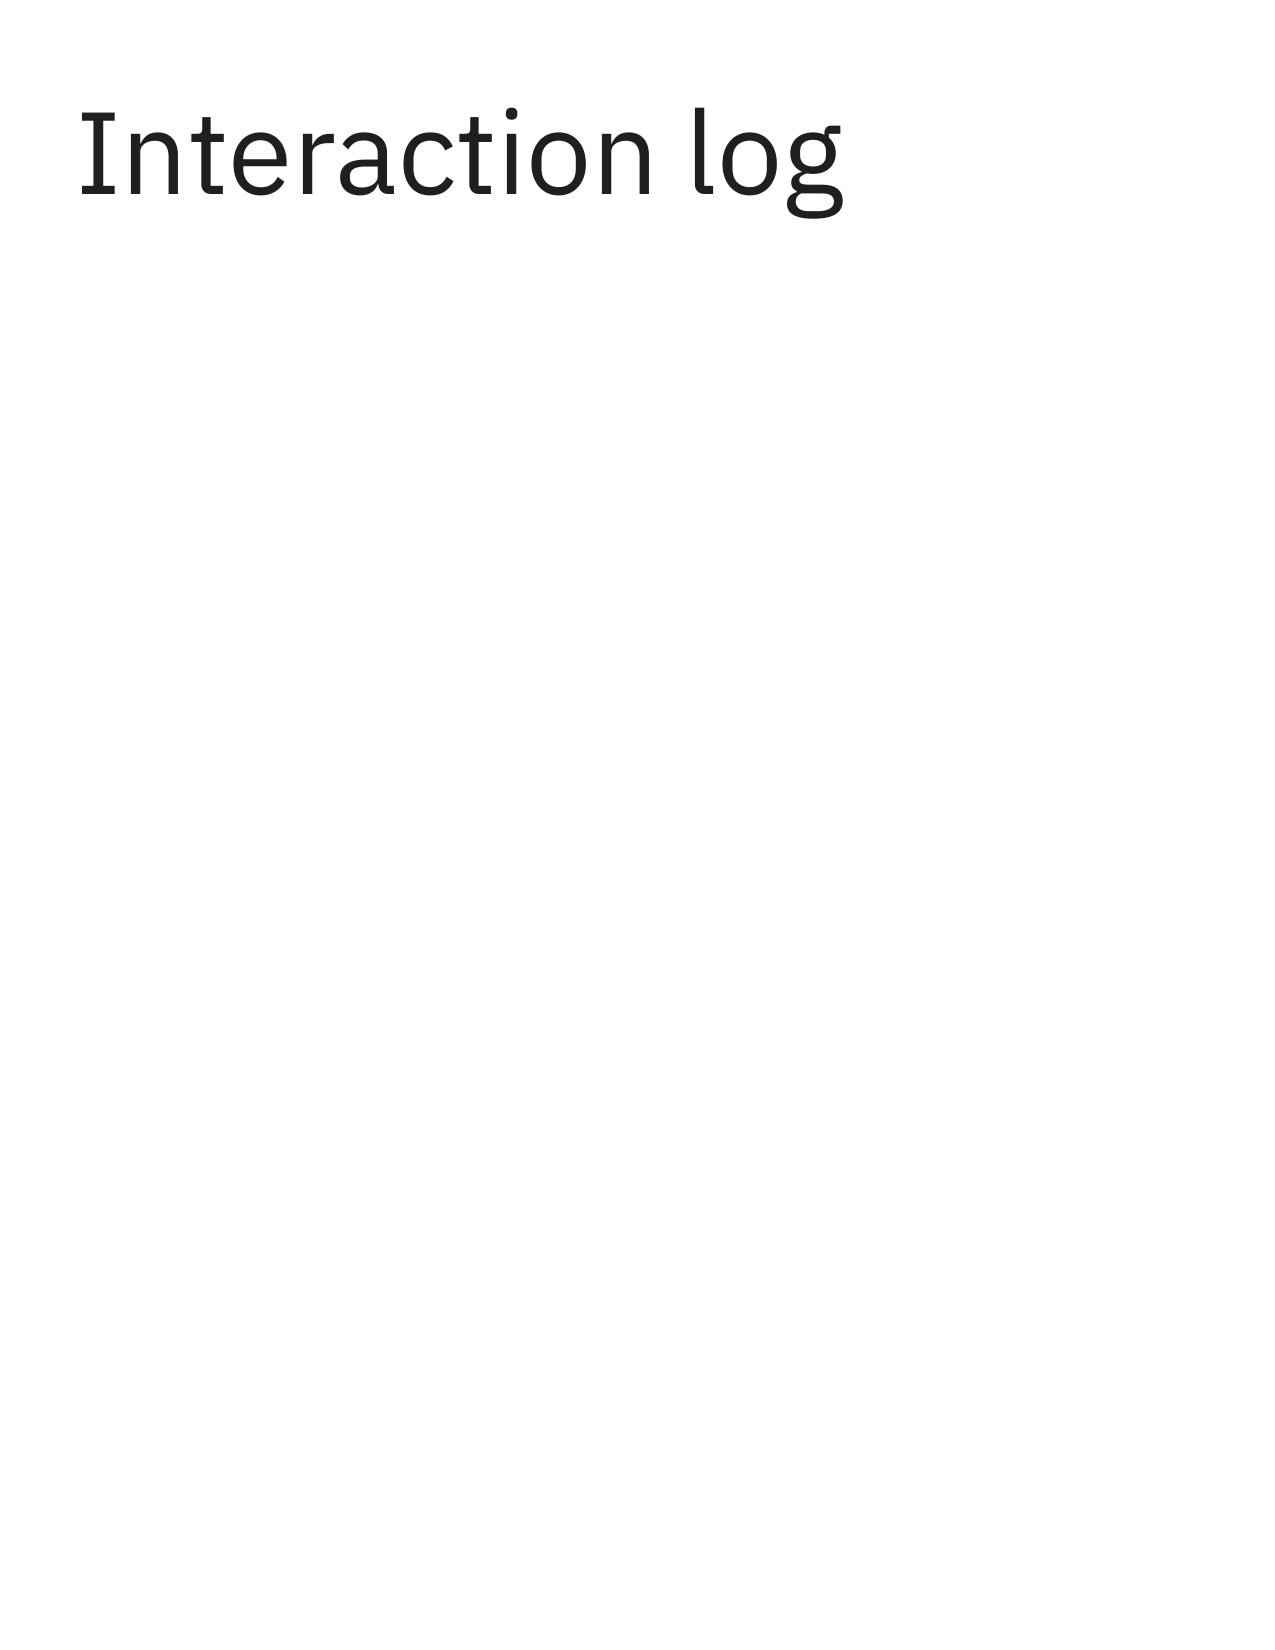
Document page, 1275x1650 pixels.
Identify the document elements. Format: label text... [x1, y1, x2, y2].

title Interaction log [75, 75, 1200, 227]
